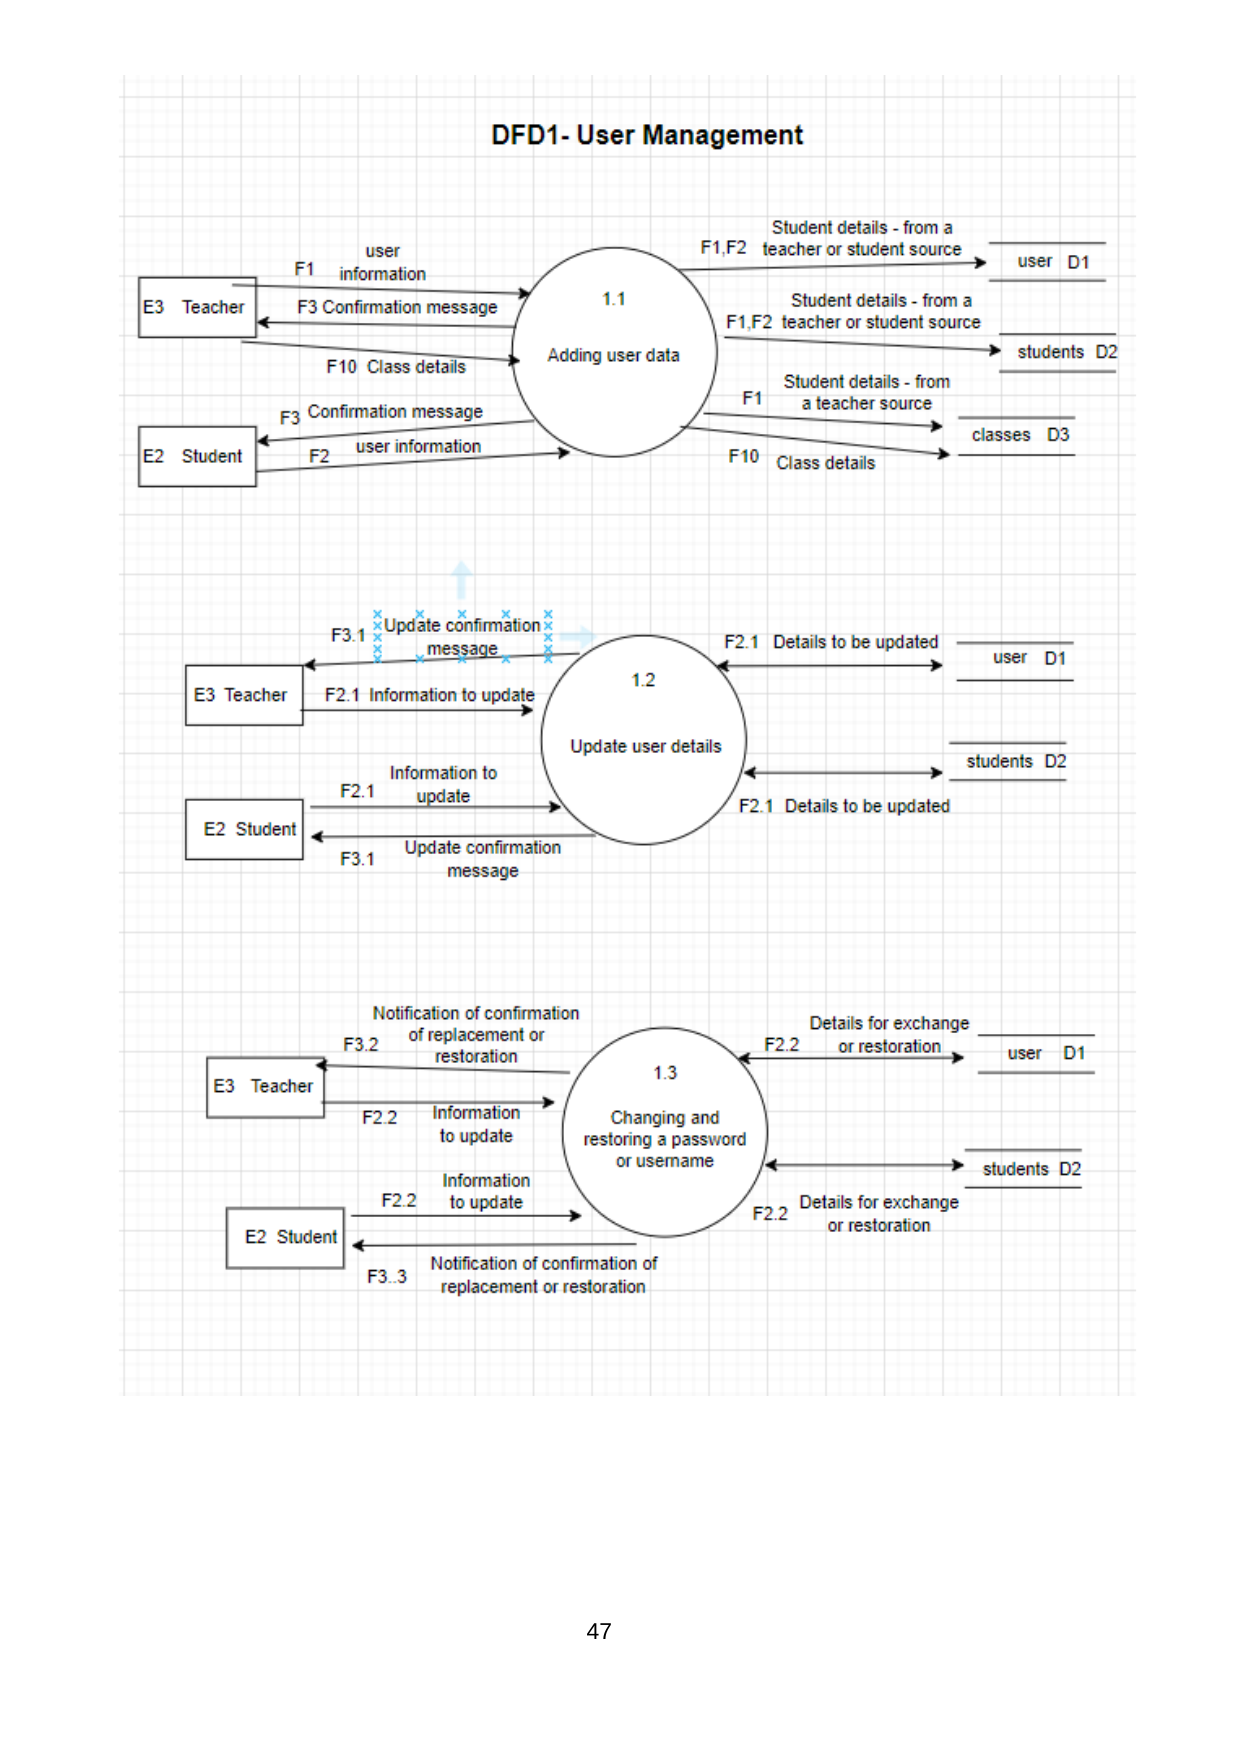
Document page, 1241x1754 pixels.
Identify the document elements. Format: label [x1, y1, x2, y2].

picture [118, 75, 1137, 1396]
